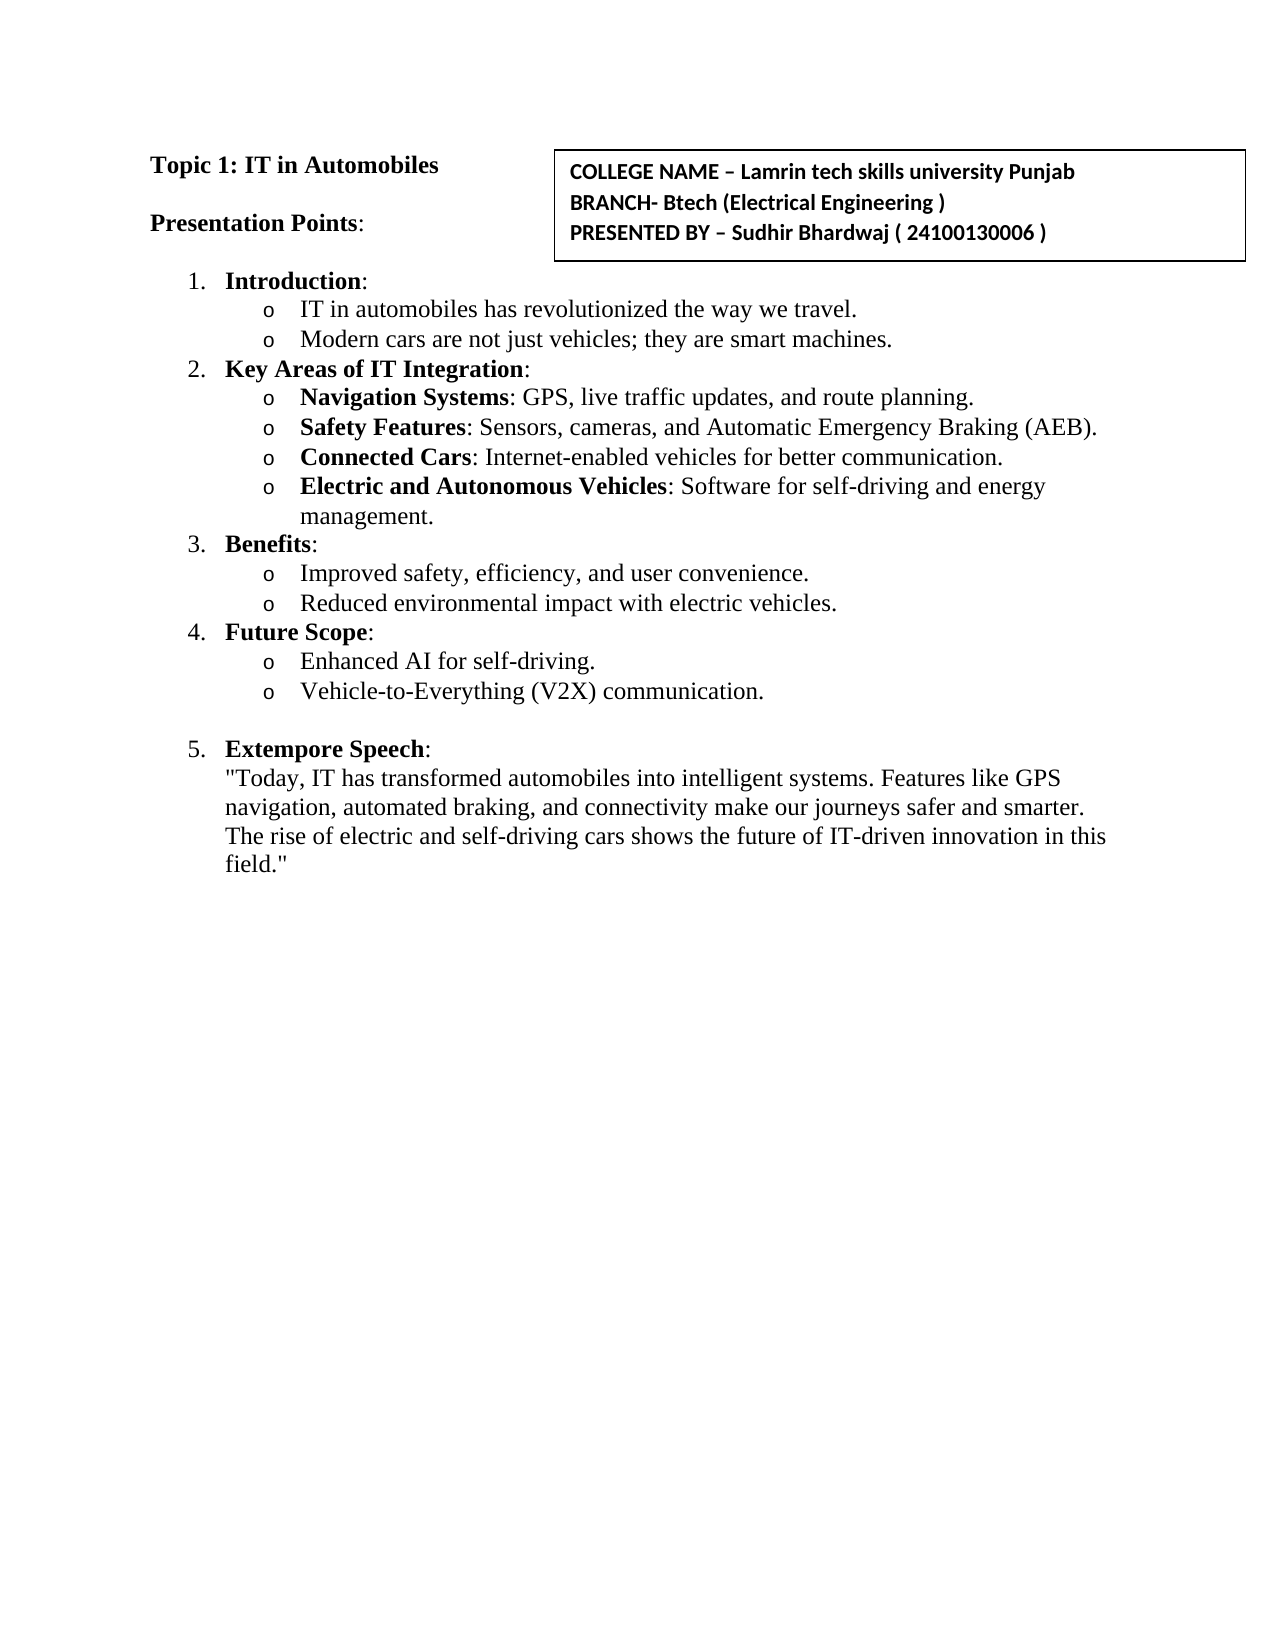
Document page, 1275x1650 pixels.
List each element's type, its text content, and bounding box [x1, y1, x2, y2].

list Benefits: [187, 529, 1125, 558]
list Vehicle-to-Everything (V2X) communication. [262, 676, 1125, 705]
text Presentation Points: [150, 208, 554, 237]
list Improved safety, efficiency, and user convenience. [262, 558, 1125, 588]
list Electric and Autonomous Vehicles: Software for self-driving and energy management. [262, 471, 1125, 529]
list Navigation Systems: GPS, live traffic updates, and route planning. [262, 382, 1125, 412]
list Safety Features: Sensors, cameras, and Automatic Emergency Braking (AEB). [262, 412, 1125, 442]
list Introduction: [187, 266, 1125, 294]
list Modern cars are not just vehicles; they are smart machines. [262, 324, 1125, 354]
list Key Areas of IT Integration: [187, 354, 1125, 382]
list Extempore Speech: "Today, IT has transformed automobiles into intelligent systems. Features like GPS navigation, automated braking, and connectivity make our journeys safer and smarter. The rise of electric and self-driving cars shows the future of IT-driven innovation in this field." [187, 734, 1125, 878]
list Future Scope: [187, 617, 1125, 646]
list IT in automobiles has revolutionized the way we travel. [262, 294, 1125, 324]
list Enhanced AI for self-driving. [262, 646, 1125, 676]
text Topic 1: IT in Automobiles [150, 150, 554, 179]
list Reduced environmental impact with electric vehicles. [262, 588, 1125, 617]
list Connected Cars: Internet-enabled vehicles for better communication. [262, 442, 1125, 471]
